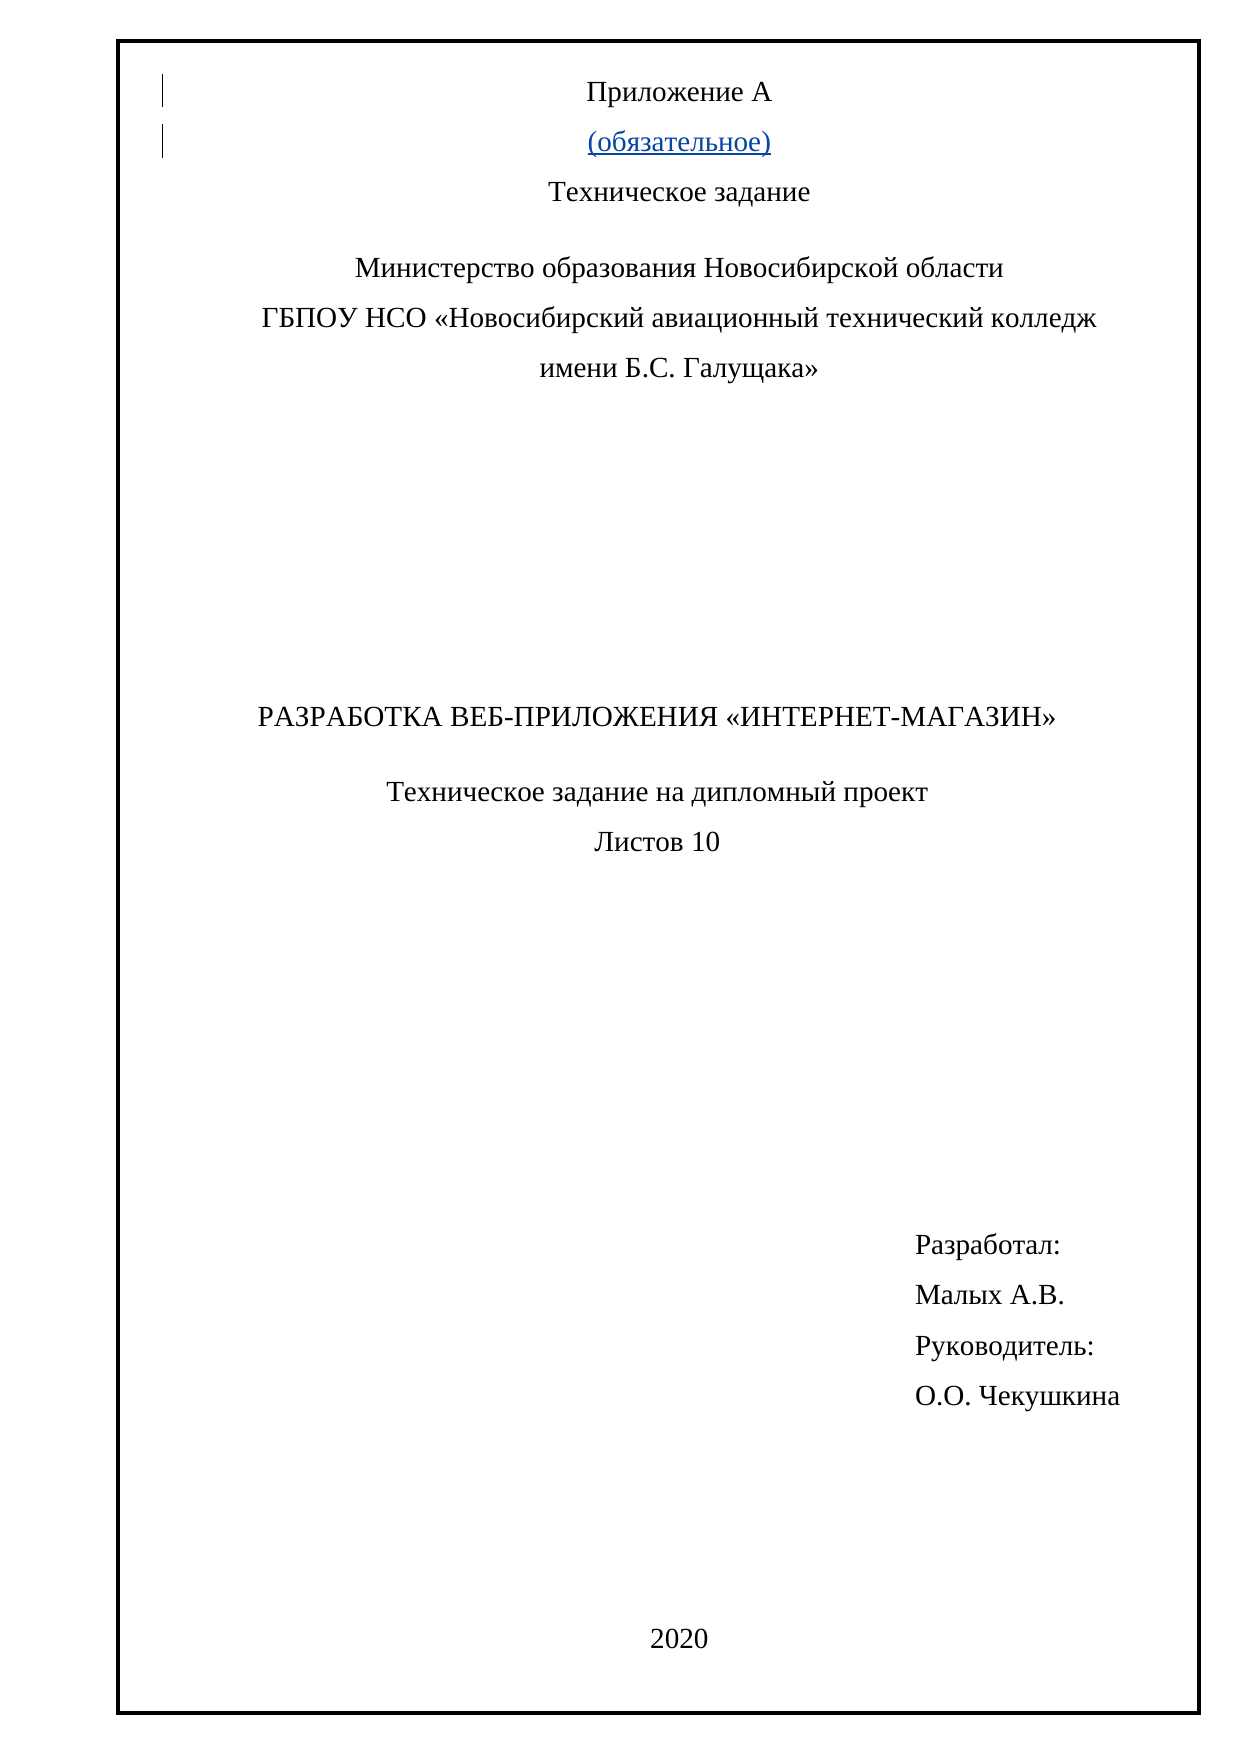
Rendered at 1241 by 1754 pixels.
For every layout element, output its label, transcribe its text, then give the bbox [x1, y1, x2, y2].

text Техническое задание на дипломный проект [177, 774, 1137, 808]
text РАЗРАБОТКА ВЕБ-ПРИЛОЖЕНИЯ «ИНТЕРНЕТ-МАГАЗИН» [177, 699, 1137, 732]
text Руководитель: [915, 1328, 1137, 1361]
text Малых А.В. [915, 1277, 1137, 1311]
text О.О. Чекушкина [915, 1378, 1137, 1412]
text Листов 10 [177, 824, 1137, 858]
text Разработал: [915, 1227, 1137, 1261]
